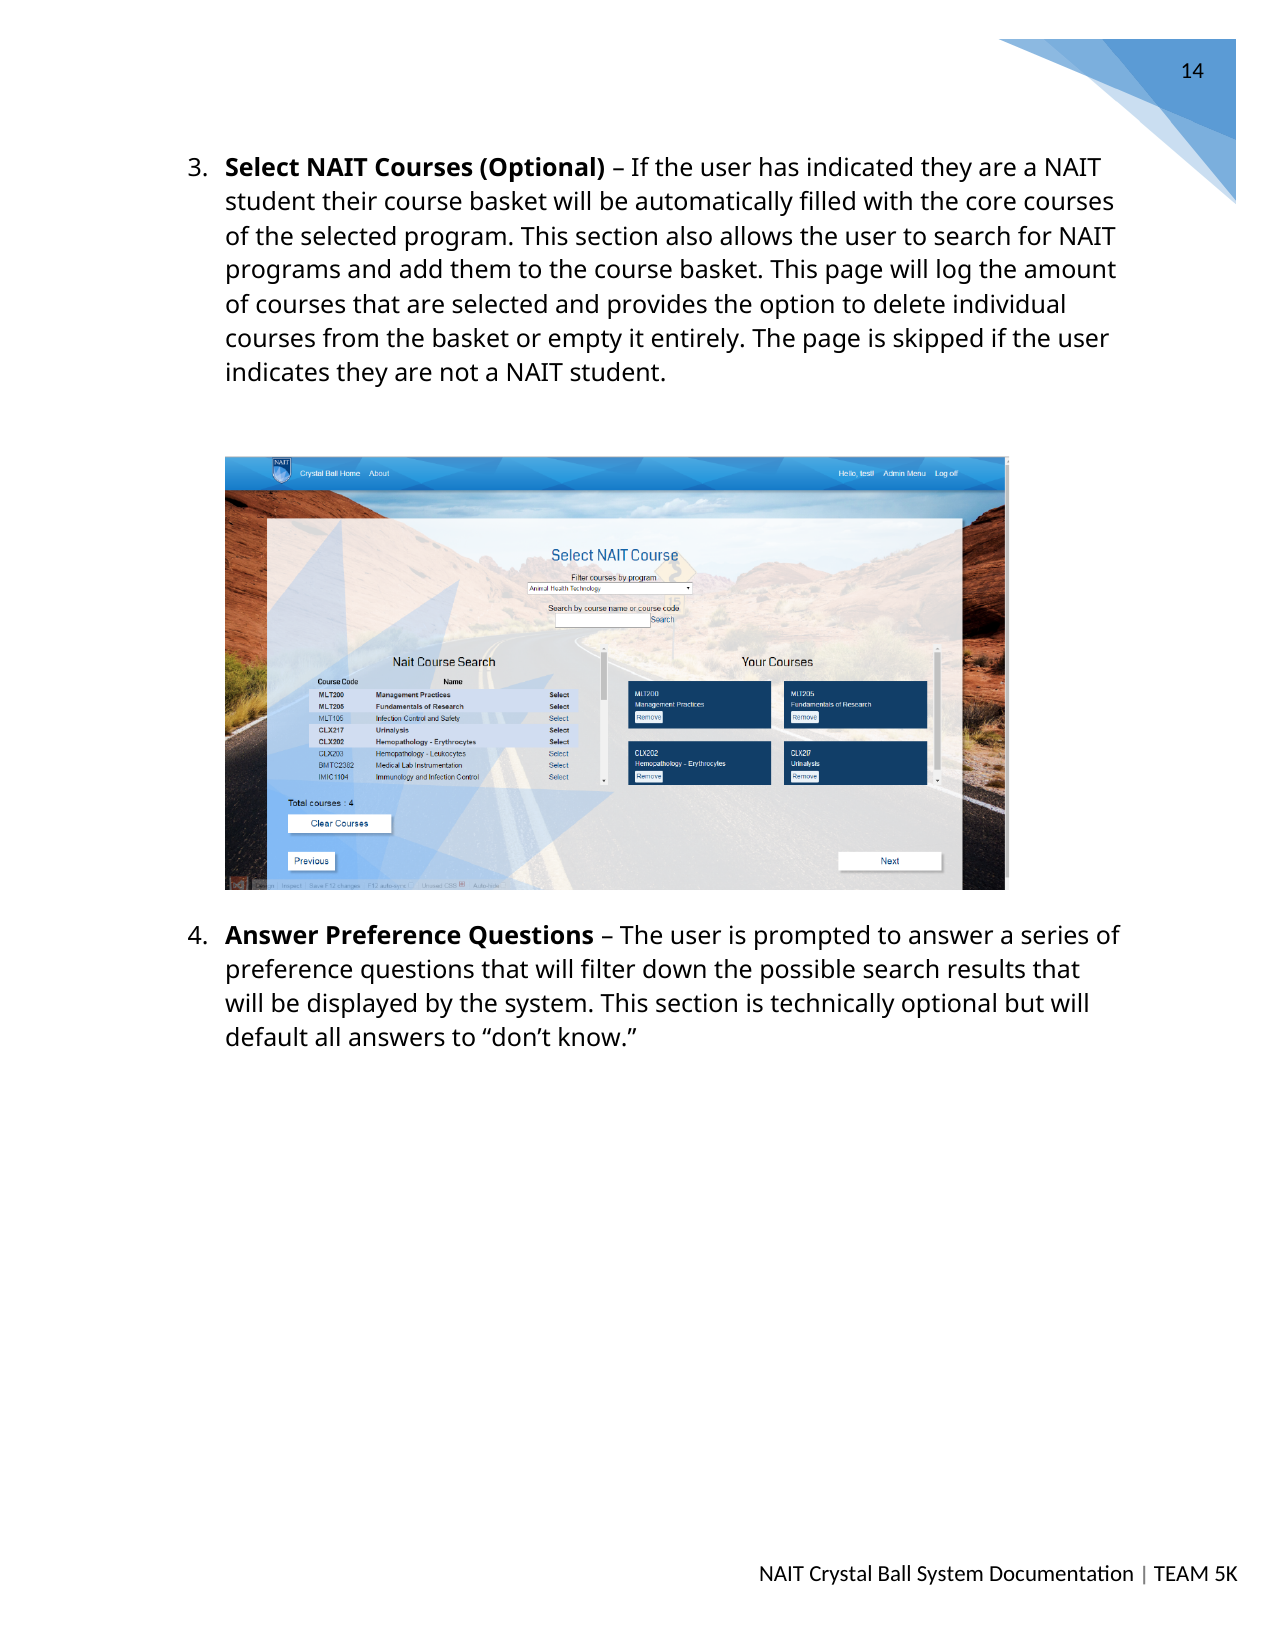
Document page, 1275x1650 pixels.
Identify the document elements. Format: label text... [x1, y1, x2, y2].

picture [997, 39, 1236, 205]
picture [225, 456, 1010, 890]
list Answer Preference Questions – The user is prompted to answer a series of preference questions that will filter down the possible search results that will be displayed by the system. This section is technically optional but will default all answers to “don’t know.” [187, 917, 1125, 1088]
